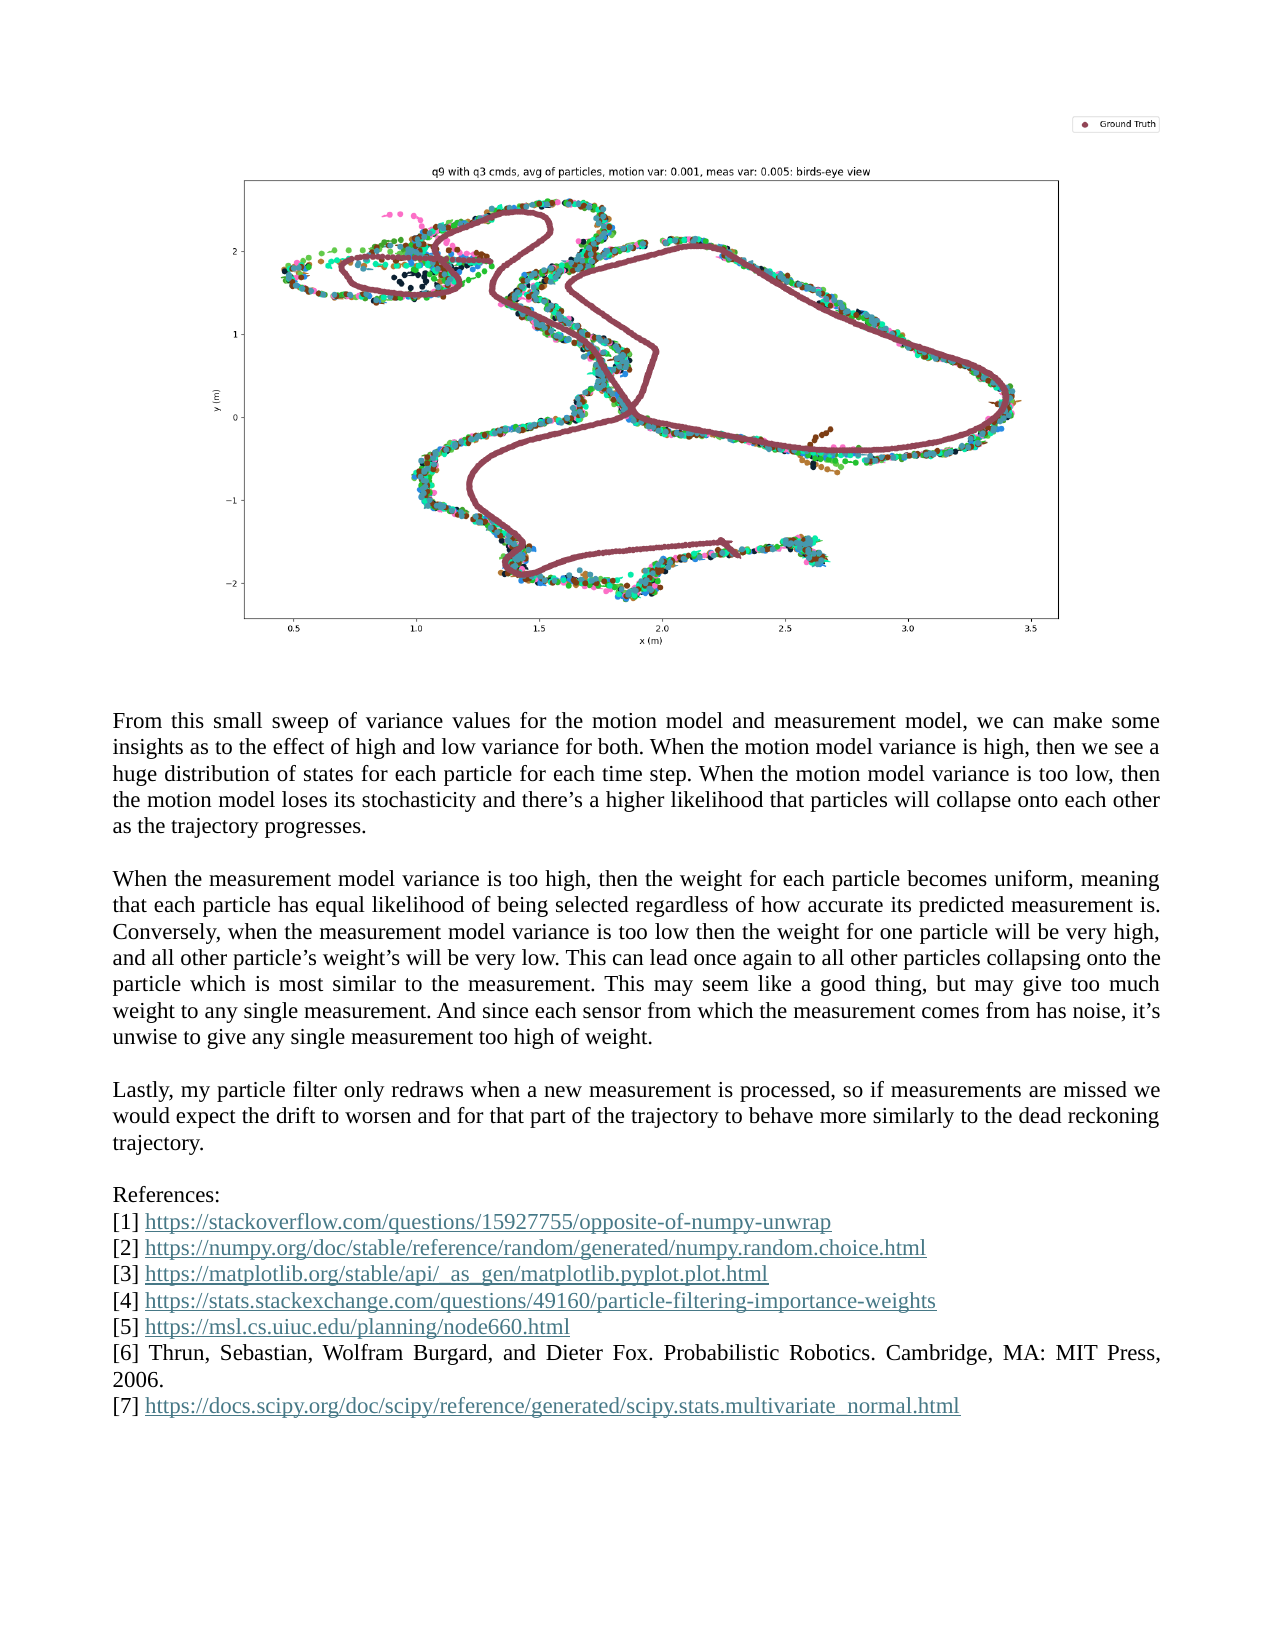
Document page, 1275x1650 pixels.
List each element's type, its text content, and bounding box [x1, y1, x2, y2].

text From this small sweep of variance values for the motion model and measurement model, we can make some insights as to the effect of high and low variance for both. When the motion model variance is high, then we see a huge distribution of states for each particle for each time step. When the motion model variance is too low, then the motion model loses its stochasticity and there’s a higher likelihood that particles will collapse onto each other as the trajectory progresses. [112, 707, 1162, 839]
text [7] https://docs.scipy.org/doc/scipy/reference/generated/scipy.stats.multivariate_normal.html [112, 1392, 1162, 1418]
text [1] https://stackoverflow.com/questions/15927755/opposite-of-numpy-unwrap [112, 1208, 1162, 1234]
text [2] https://numpy.org/doc/stable/reference/random/generated/numpy.random.choice.html [112, 1234, 1162, 1260]
text When the measurement model variance is too high, then the weight for each particle becomes uniform, meaning that each particle has equal likelihood of being selected regardless of how accurate its predicted measurement is. Conversely, when the measurement model variance is too low then the weight for one particle will be very high, and all other particle’s weight’s will be very low. This can lead once again to all other particles collapsing onto the particle which is most similar to the measurement. This may seem like a good thing, but may give too much weight to any single measurement. And since each sensor from which the measurement comes from has noise, it’s unwise to give any single measurement too high of weight. [112, 865, 1162, 1049]
text [3] https://matplotlib.org/stable/api/_as_gen/matplotlib.pyplot.plot.html [112, 1260, 1162, 1287]
text [4] https://stats.stackexchange.com/questions/49160/particle-filtering-importance-weights [112, 1287, 1162, 1313]
text [6] Thrun, Sebastian, Wolfram Burgard, and Dieter Fox. Probabilistic Robotics. Cambridge, MA: MIT Press, 2006. [112, 1339, 1162, 1392]
picture [112, 112, 1163, 681]
text References: [112, 1181, 1162, 1208]
text Lastly, my particle filter only redraws when a new measurement is processed, so if measurements are missed we would expect the drift to worsen and for that part of the trajectory to behave more similarly to the dead reckoning trajectory. [112, 1076, 1162, 1155]
text [5] https://msl.cs.uiuc.edu/planning/node660.html [112, 1313, 1162, 1339]
